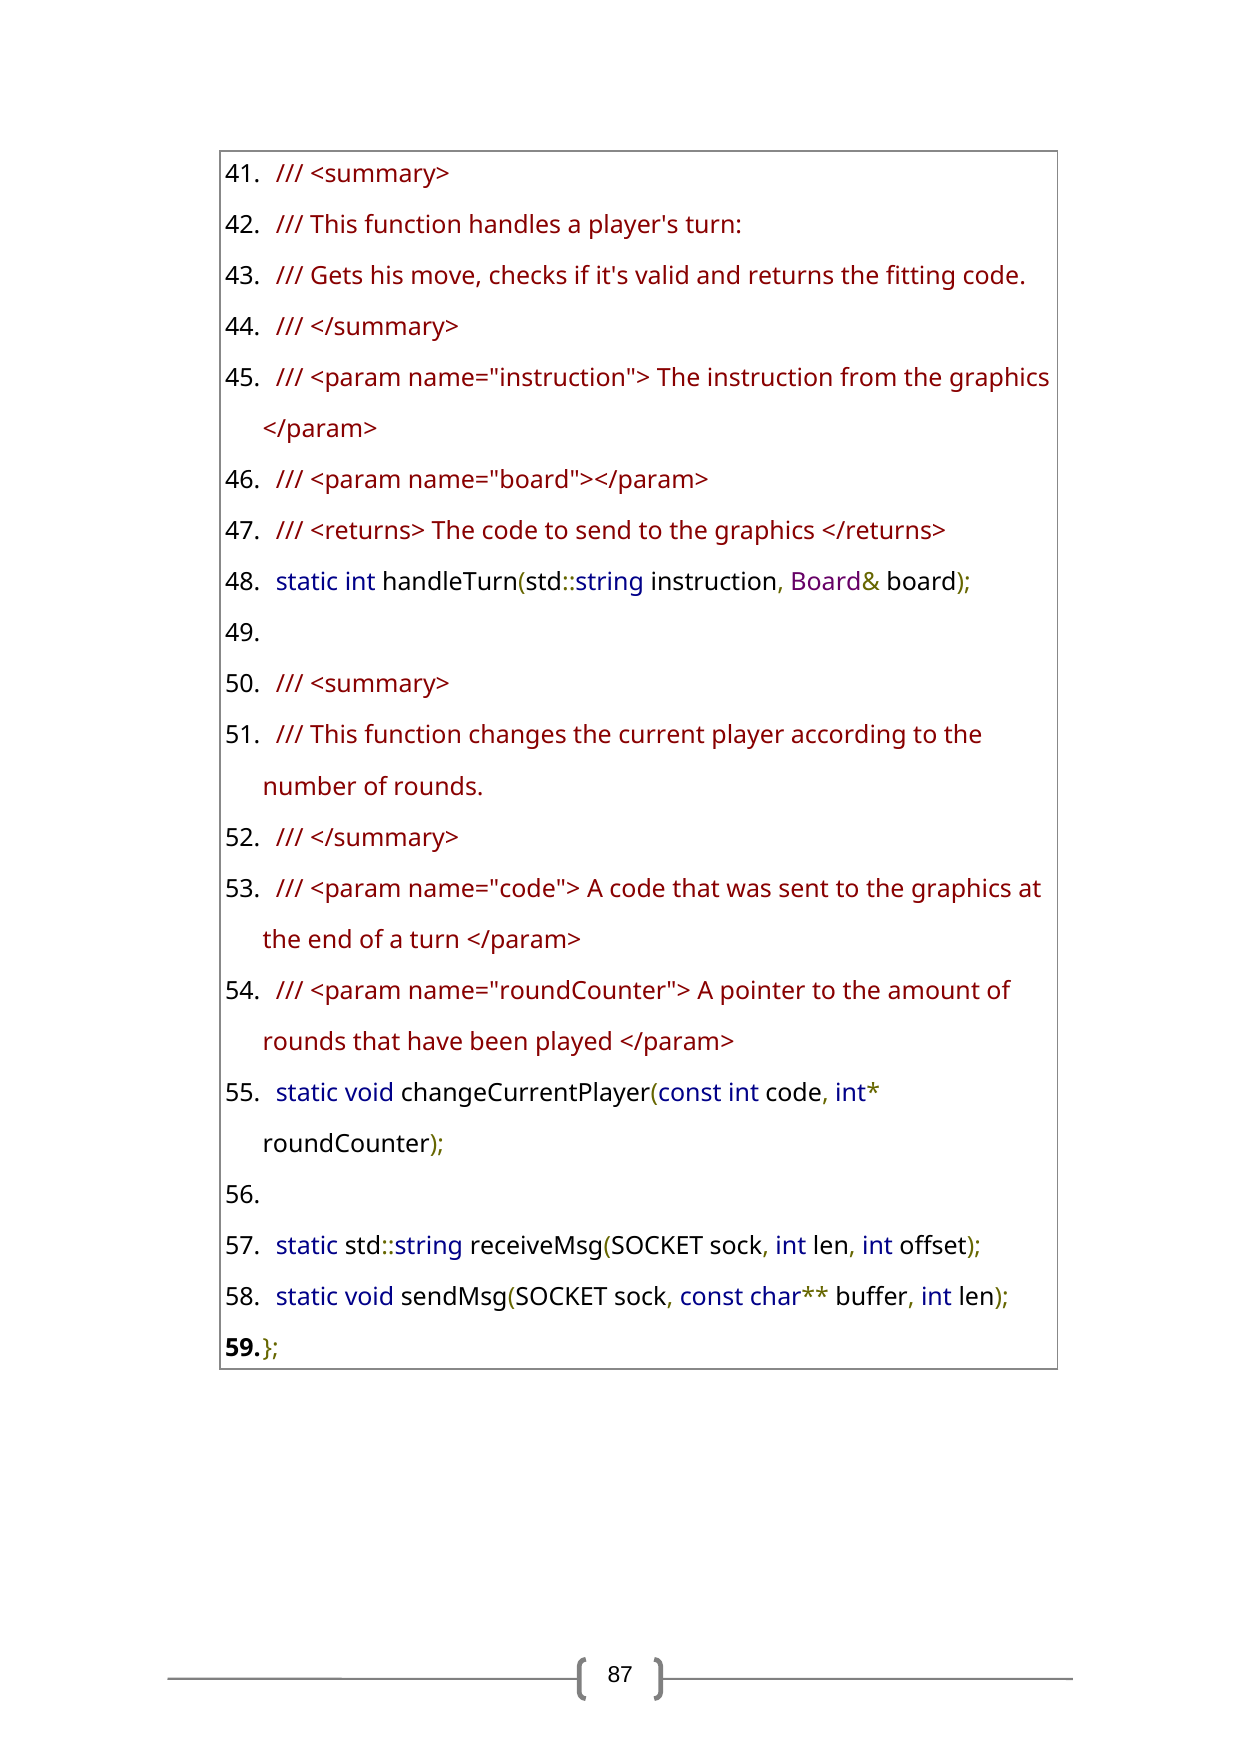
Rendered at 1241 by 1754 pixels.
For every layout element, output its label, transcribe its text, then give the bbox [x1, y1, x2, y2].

list /// <param name="instruction"> The instruction from the graphics </param> [221, 354, 1057, 445]
list }; [221, 1324, 1057, 1368]
list static void changeCurrentPlayer(const int code, int* roundCounter); [221, 1069, 1057, 1159]
list /// <param name="code"> A code that was sent to the graphics at the end of a turn </param> [221, 864, 1057, 955]
list /// Gets his move, checks if it's valid and returns the fitting code. [221, 252, 1057, 292]
list /// <param name="board"></param> [221, 456, 1057, 496]
list /// </summary> [221, 813, 1057, 853]
list static std::string receiveMsg(SOCKET sock, int len, int offset); [221, 1222, 1057, 1262]
list /// This function handles a player's turn: [221, 201, 1057, 241]
list /// </summary> [221, 303, 1057, 343]
list static int handleTurn(std::string instruction, Board& board); [221, 558, 1057, 598]
list /// <param name="roundCounter"> A pointer to the amount of rounds that have been played </param> [221, 967, 1057, 1057]
list /// <returns> The code to send to the graphics </returns> [221, 507, 1057, 547]
list static void sendMsg(SOCKET sock, const char** buffer, int len); [221, 1273, 1057, 1313]
list /// <summary> [221, 152, 1057, 190]
list /// This function changes the current player according to the number of rounds. [221, 711, 1057, 802]
list /// <summary> [221, 660, 1057, 700]
